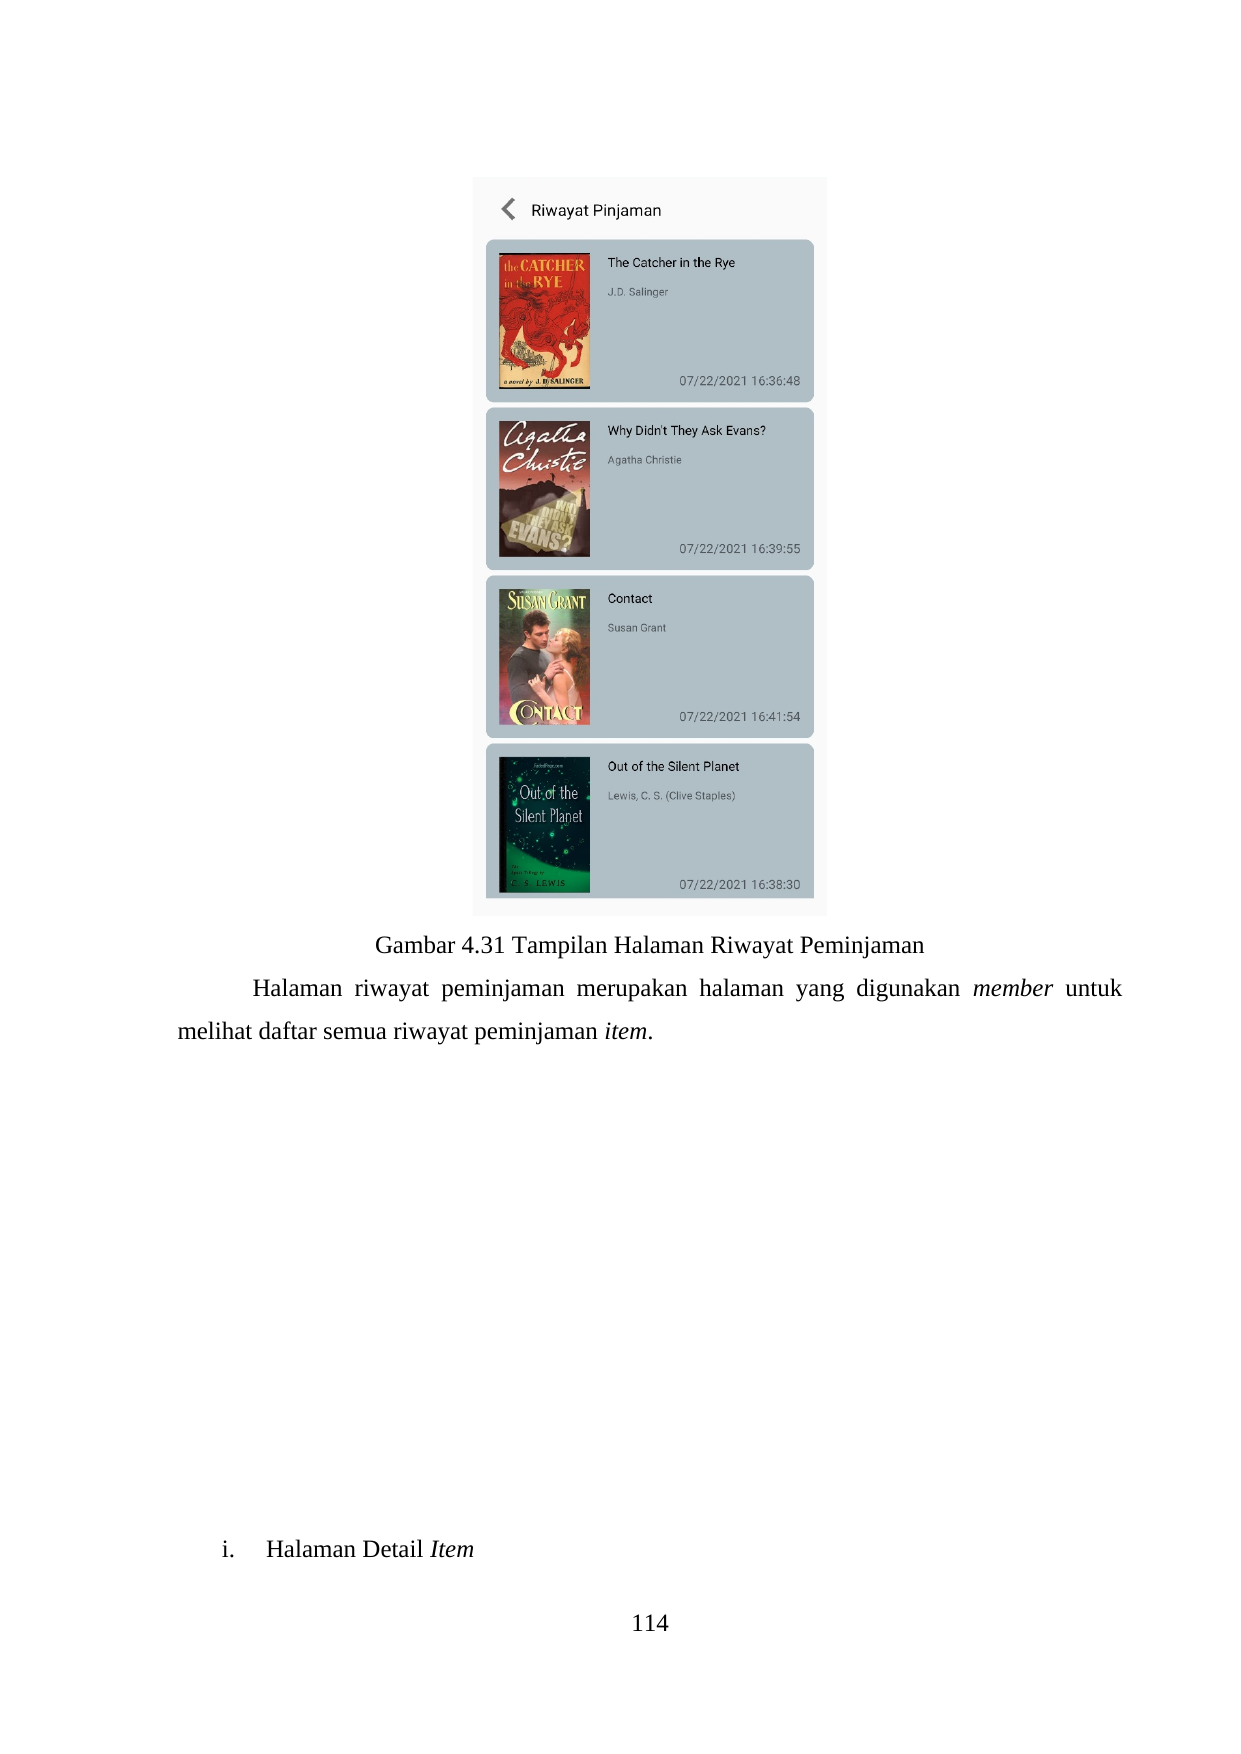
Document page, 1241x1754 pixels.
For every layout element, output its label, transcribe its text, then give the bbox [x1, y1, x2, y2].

picture [472, 177, 827, 916]
text Halaman riwayat peminjaman merupakan halaman yang digunakan member untuk melihat daftar semua riwayat peminjaman item. [177, 973, 1122, 1045]
list Halaman Detail Item [222, 1534, 1122, 1562]
